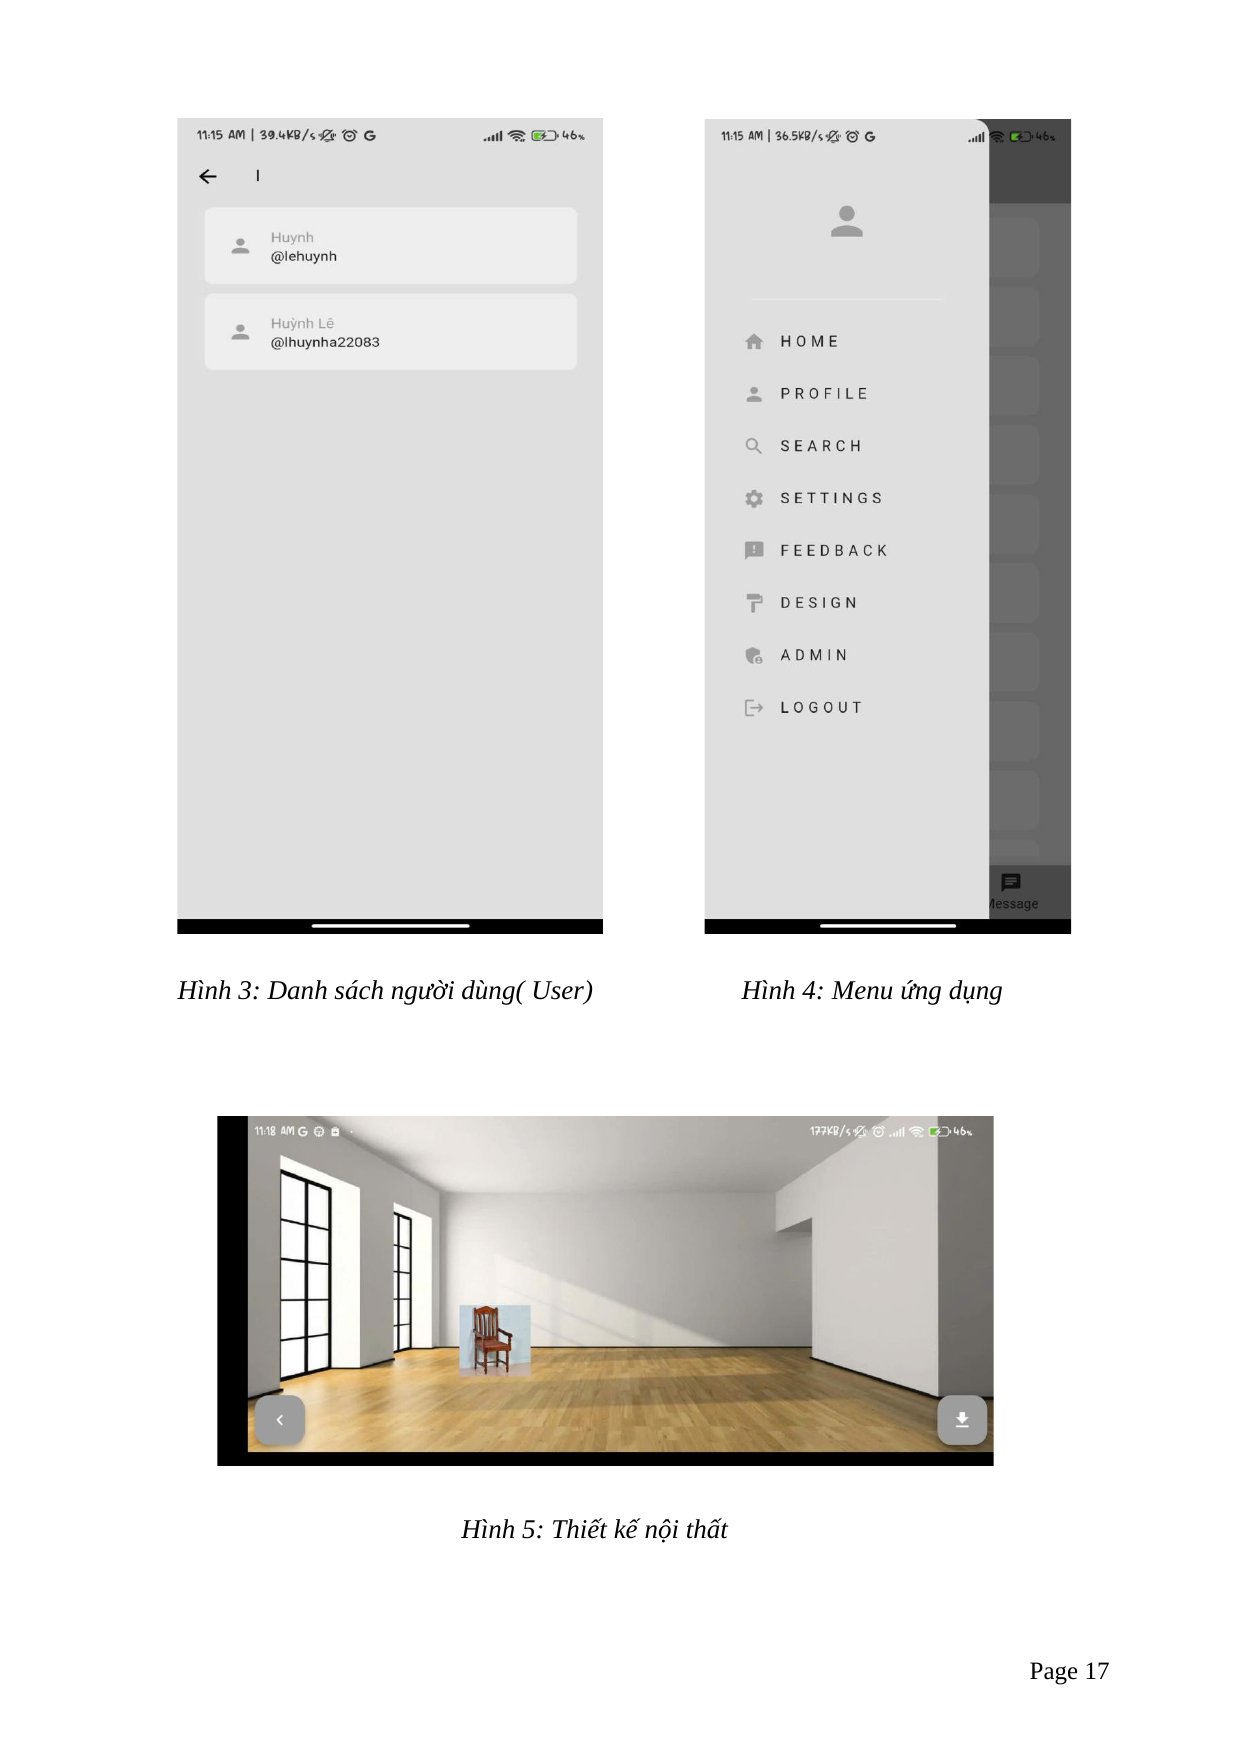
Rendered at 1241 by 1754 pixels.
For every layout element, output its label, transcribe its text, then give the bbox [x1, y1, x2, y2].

subtitle Hình 5: Thiết kế nội thất [217, 1513, 1122, 1545]
picture [177, 118, 603, 934]
picture [217, 1116, 994, 1466]
subtitle Hình 3: Danh sách người dùng( User) Hình 4: Menu ứng dụng [177, 974, 1122, 1005]
picture [704, 119, 1072, 934]
